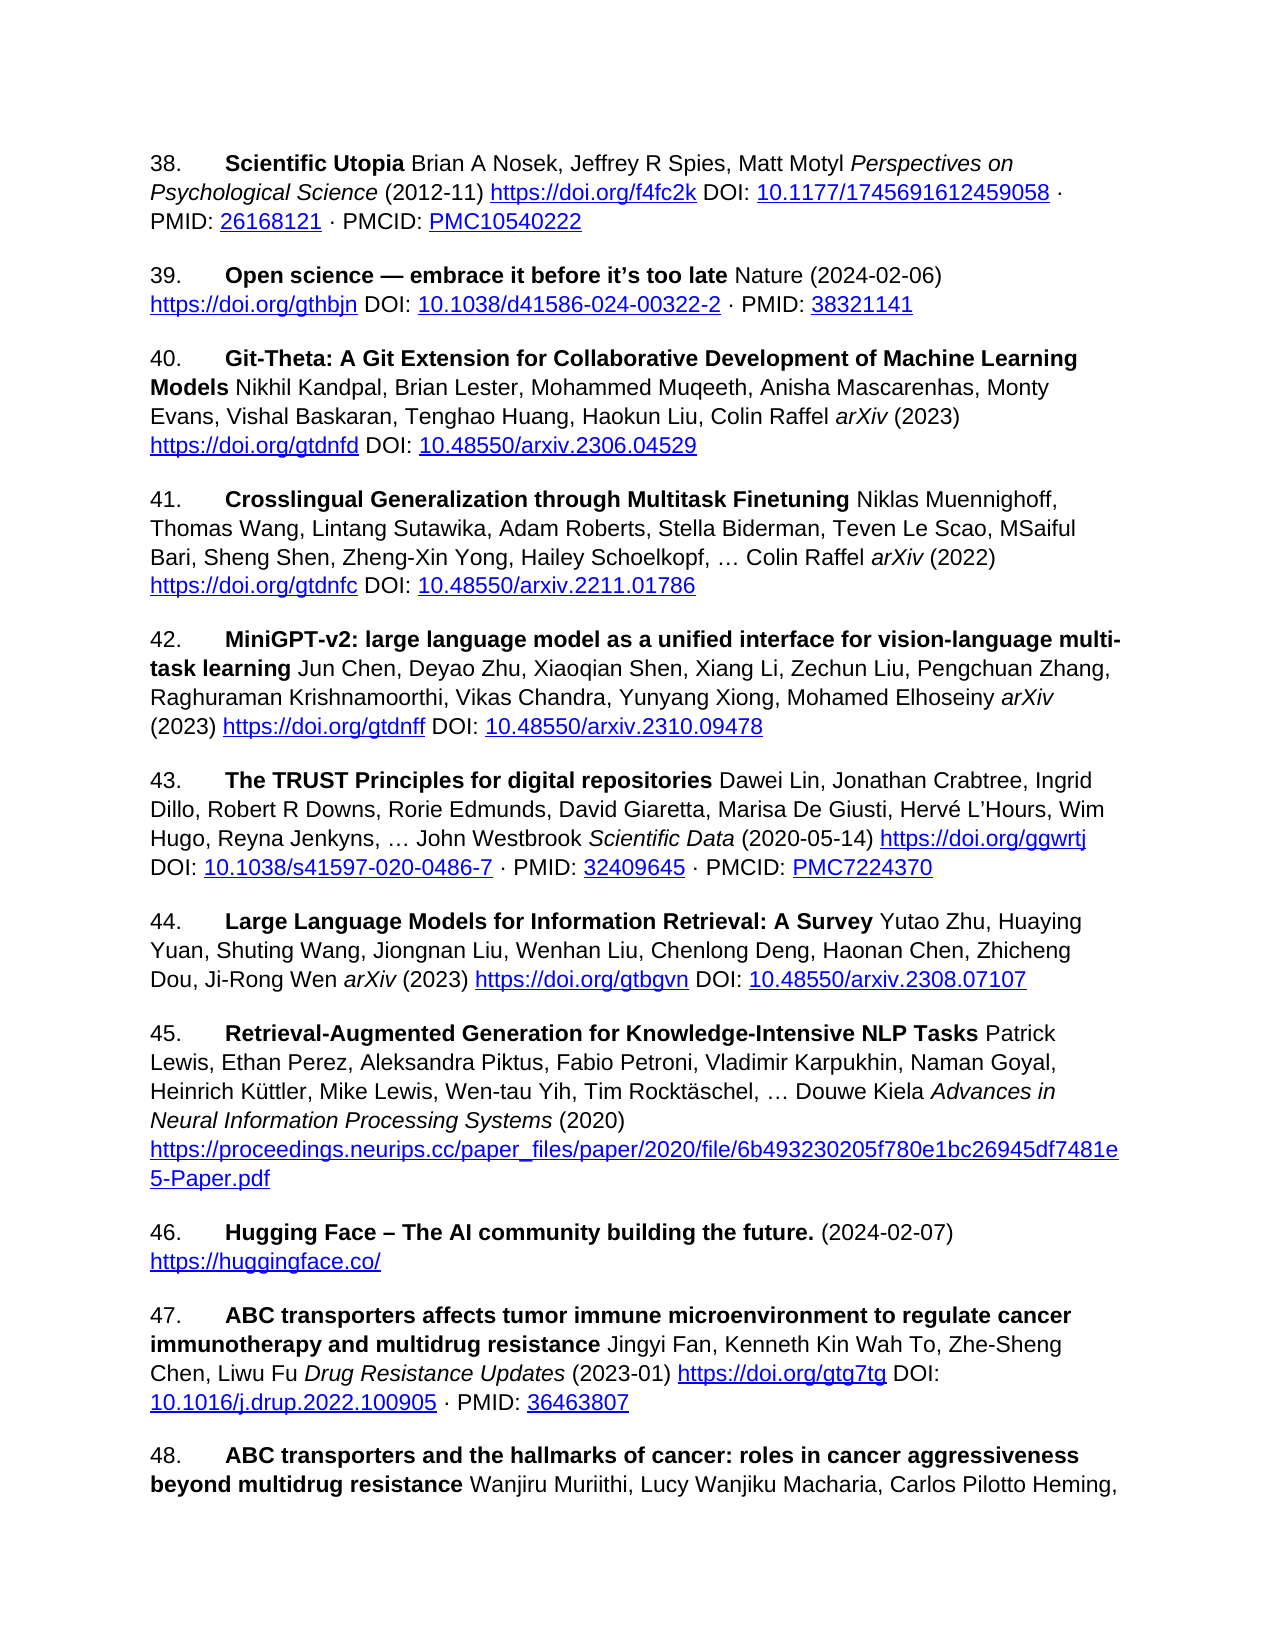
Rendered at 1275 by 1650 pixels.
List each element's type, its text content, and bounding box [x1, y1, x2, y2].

text 44. Large Language Models for Information Retrieval: A Survey Yutao Zhu, Huaying Yuan, Shuting Wang, Jiongnan Liu, Wenhan Liu, Chenlong Deng, Haonan Chen, Zhicheng Dou, Ji-Rong Wen arXiv (2023) https://doi.org/gtbgvn DOI: 10.48550/arxiv.2308.07107 [150, 908, 1125, 992]
text 46. Hugging Face – The AI community building the future. (2024-02-07) https://huggingface.co/ [150, 1219, 1125, 1274]
text 45. Retrieval-Augmented Generation for Knowledge-Intensive NLP Tasks Patrick Lewis, Ethan Perez, Aleksandra Piktus, Fabio Petroni, Vladimir Karpukhin, Naman Goyal, Heinrich Küttler, Mike Lewis, Wen-tau Yih, Tim Rocktäschel, … Douwe Kiela Advances in Neural Information Processing Systems (2020) https://proceedings.neurips.cc/paper_files/paper/2020/file/6b493230205f780e1bc26945df7481e5-Paper.pdf [150, 1020, 1125, 1191]
text 42. MiniGPT-v2: large language model as a unified interface for vision-language multi-task learning Jun Chen, Deyao Zhu, Xiaoqian Shen, Xiang Li, Zechun Liu, Pengchuan Zhang, Raghuraman Krishnamoorthi, Vikas Chandra, Yunyang Xiong, Mohamed Elhoseiny arXiv (2023) https://doi.org/gtdnff DOI: 10.48550/arxiv.2310.09478 [150, 626, 1125, 740]
text 47. ABC transporters affects tumor immune microenvironment to regulate cancer immunotherapy and multidrug resistance Jingyi Fan, Kenneth Kin Wah To, Zhe-Sheng Chen, Liwu Fu Drug Resistance Updates (2023-01) https://doi.org/gtg7tg DOI: 10.1016/j.drup.2022.100905 · PMID: 36463807 [150, 1302, 1125, 1415]
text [150, 1442, 1125, 1498]
text 40. Git-Theta: A Git Extension for Collaborative Development of Machine Learning Models Nikhil Kandpal, Brian Lester, Mohammed Muqeeth, Anisha Mascarenhas, Monty Evans, Vishal Baskaran, Tenghao Huang, Haokun Liu, Colin Raffel arXiv (2023) https://doi.org/gtdnfd DOI: 10.48550/arxiv.2306.04529 [150, 345, 1125, 458]
text 38. Scientific Utopia Brian A Nosek, Jeffrey R Spies, Matt Motyl Perspectives on Psychological Science (2012-11) https://doi.org/f4fc2k DOI: 10.1177/1745691612459058 · PMID: 26168121 · PMCID: PMC10540222 [150, 150, 1125, 234]
text 41. Crosslingual Generalization through Multitask Finetuning Niklas Muennighoff, Thomas Wang, Lintang Sutawika, Adam Roberts, Stella Biderman, Teven Le Scao, MSaiful Bari, Sheng Shen, Zheng-Xin Yong, Hailey Schoelkopf, … Colin Raffel arXiv (2022) https://doi.org/gtdnfc DOI: 10.48550/arxiv.2211.01786 [150, 486, 1125, 599]
text 39. Open science — embrace it before it’s too late Nature (2024-02-06) https://doi.org/gthbjn DOI: 10.1038/d41586-024-00322-2 · PMID: 38321141 [150, 262, 1125, 317]
text 43. The TRUST Principles for digital repositories Dawei Lin, Jonathan Crabtree, Ingrid Dillo, Robert R Downs, Rorie Edmunds, David Giaretta, Marisa De Giusti, Hervé L’Hours, Wim Hugo, Reyna Jenkyns, … John Westbrook Scientific Data (2020-05-14) https://doi.org/ggwrtj DOI: 10.1038/s41597-020-0486-7 · PMID: 32409645 · PMCID: PMC7224370 [150, 767, 1125, 881]
